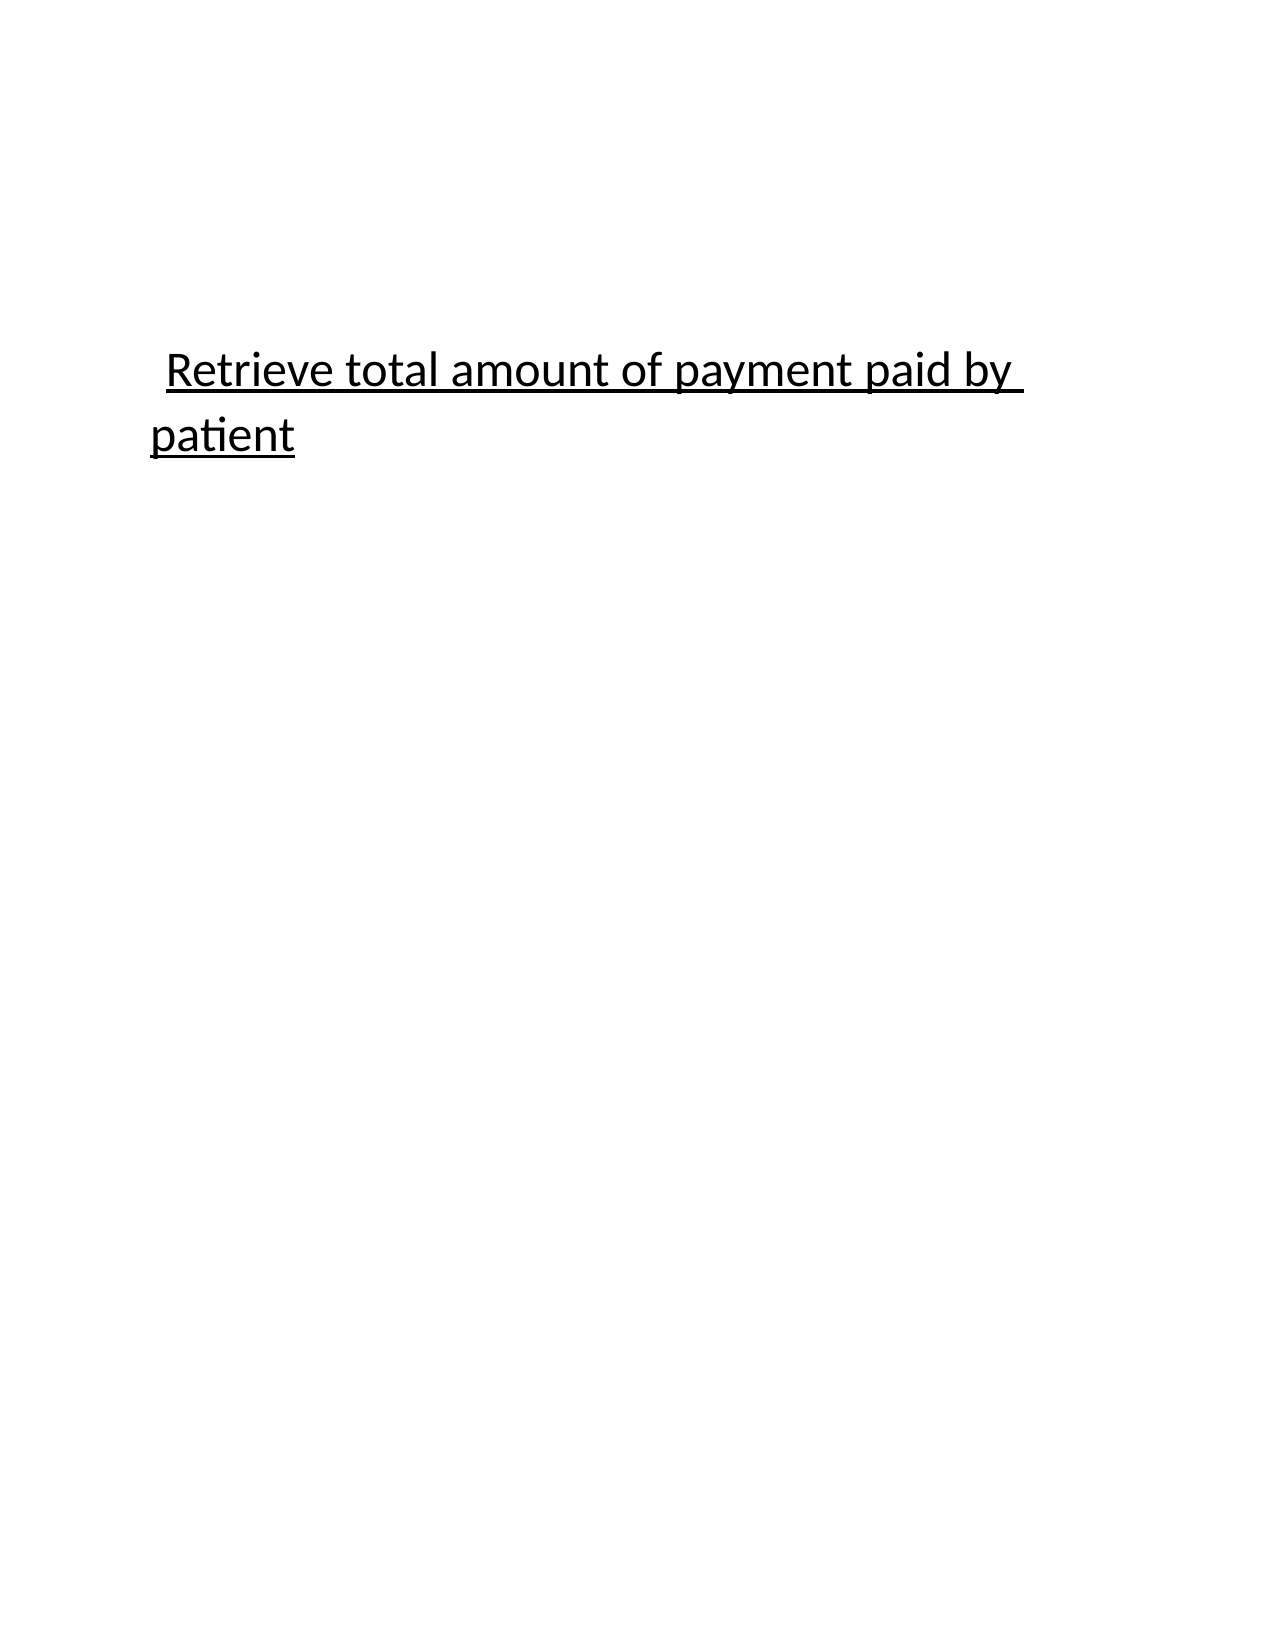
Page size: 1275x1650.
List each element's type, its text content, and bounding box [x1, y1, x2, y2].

text Retrieve total amount of payment paid by patient [150, 337, 1125, 464]
